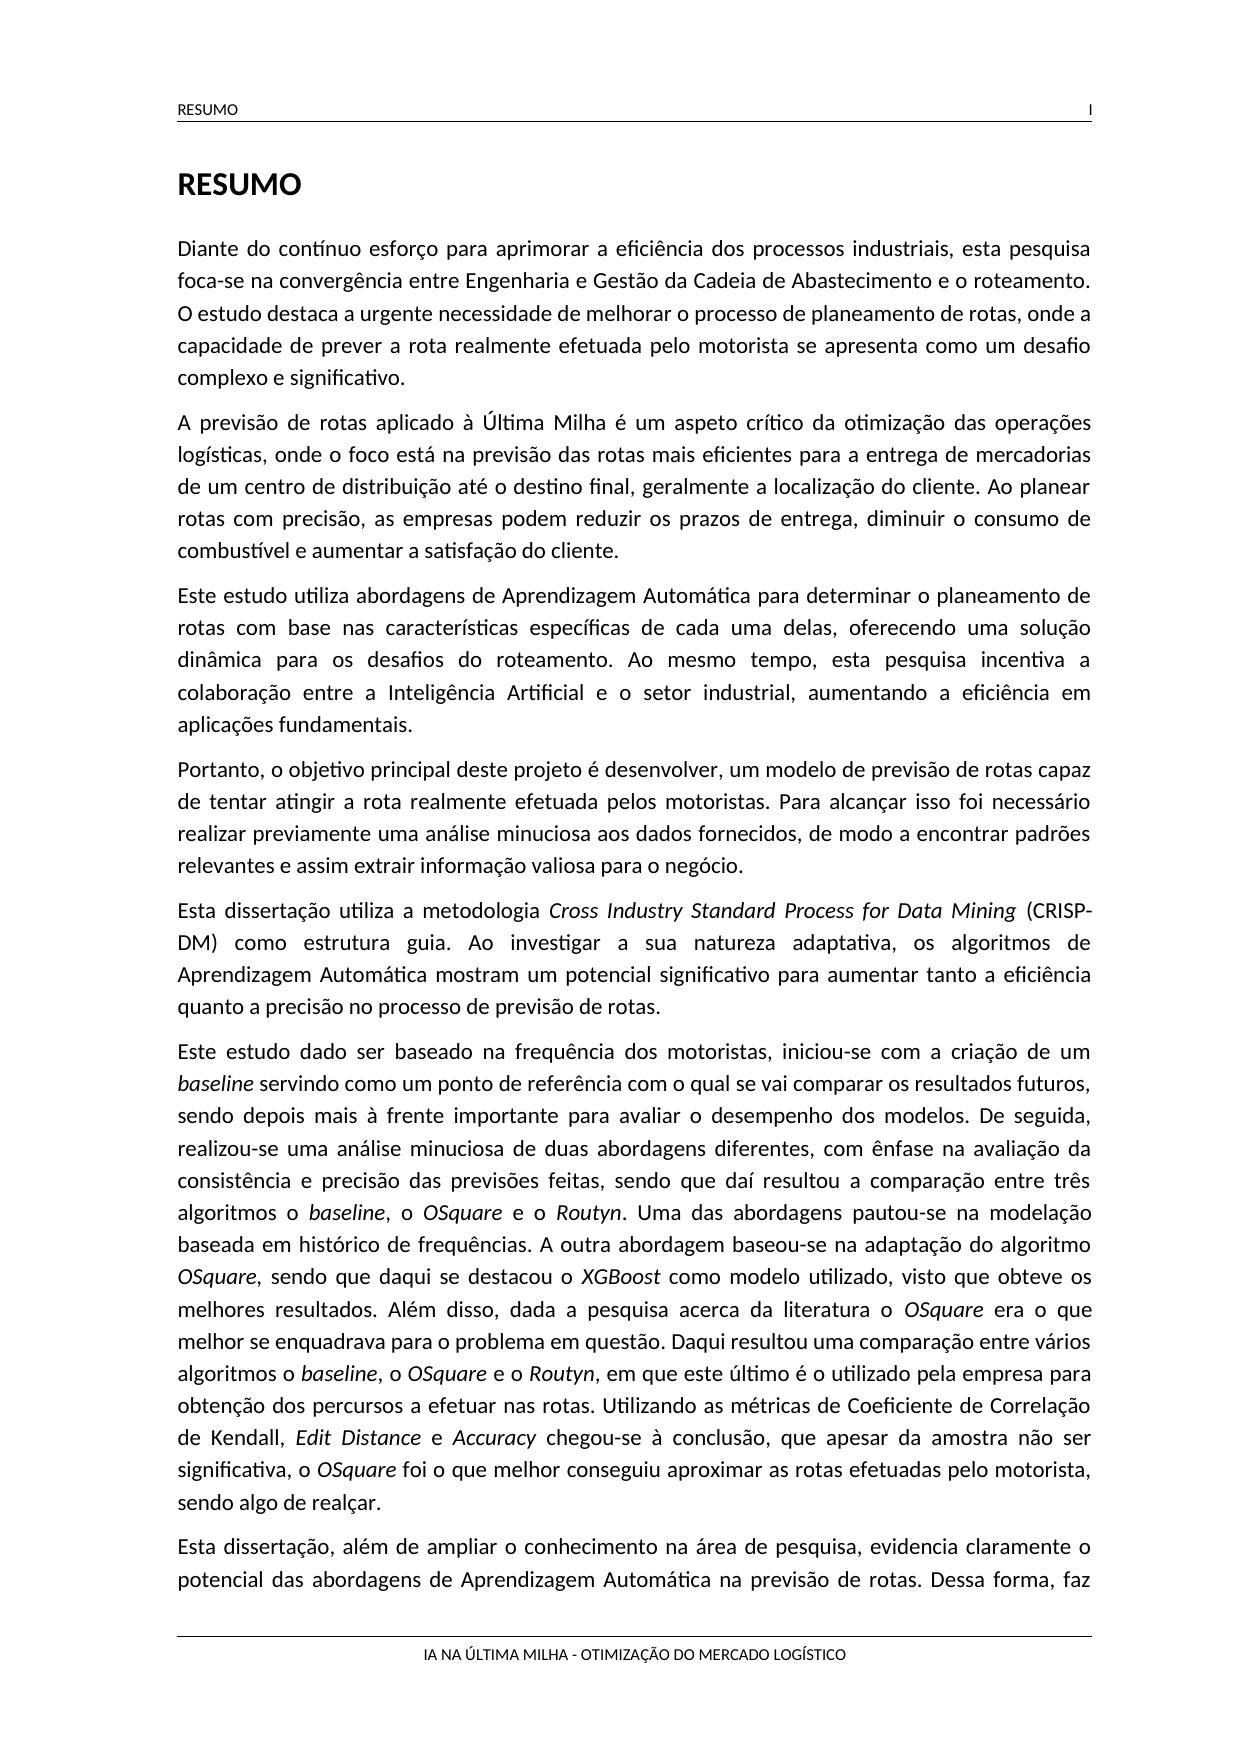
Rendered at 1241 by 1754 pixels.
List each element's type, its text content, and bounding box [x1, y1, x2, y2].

text Diante do contínuo esforço para aprimorar a eficiência dos processos industriais, esta pesquisa foca-se na convergência entre Engenharia e Gestão da Cadeia de Abastecimento e o roteamento. O estudo destaca a urgente necessidade de melhorar o processo de planeamento de rotas, onde a capacidade de prever a rota realmente efetuada pelo motorista se apresenta como um desafio complexo e significativo. [177, 234, 1092, 391]
text RESUMO [177, 163, 1092, 203]
text Este estudo dado ser baseado na frequência dos motoristas, iniciou-se com a criação de um baseline servindo como um ponto de referência com o qual se vai comparar os resultados futuros, sendo depois mais à frente importante para avaliar o desempenho dos modelos. De seguida, realizou-se uma análise minuciosa de duas abordagens diferentes, com ênfase na avaliação da consistência e precisão das previsões feitas, sendo que daí resultou a comparação entre três algoritmos o baseline, o OSquare e o Routyn. Uma das abordagens pautou-se na modelação baseada em histórico de frequências. A outra abordagem baseou-se na adaptação do algoritmo OSquare, sendo que daqui se destacou o XGBoost como modelo utilizado, visto que obteve os melhores resultados. Além disso, dada a pesquisa acerca da literatura o OSquare era o que melhor se enquadrava para o problema em questão. Daqui resultou uma comparação entre vários algoritmos o baseline, o OSquare e o Routyn, em que este último é o utilizado pela empresa para obtenção dos percursos a efetuar nas rotas. Utilizando as métricas de Coeficiente de Correlação de Kendall, Edit Distance e Accuracy chegou-se à conclusão, que apesar da amostra não ser significativa, o OSquare foi o que melhor conseguiu aproximar as rotas efetuadas pelo motorista, sendo algo de realçar. [177, 1037, 1092, 1516]
text Este estudo utiliza abordagens de Aprendizagem Automática para determinar o planeamento de rotas com base nas características específicas de cada uma delas, oferecendo uma solução dinâmica para os desafios do roteamento. Ao mesmo tempo, esta pesquisa incentiva a colaboração entre a Inteligência Artificial e o setor industrial, aumentando a eficiência em aplicações fundamentais. [177, 581, 1092, 738]
text A previsão de rotas aplicado à Última Milha é um aspeto crítico da otimização das operações logísticas, onde o foco está na previsão das rotas mais eficientes para a entrega de mercadorias de um centro de distribuição até o destino final, geralmente a localização do cliente. Ao planear rotas com precisão, as empresas podem reduzir os prazos de entrega, diminuir o consumo de combustível e aumentar a satisfação do cliente. [177, 408, 1092, 564]
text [177, 1532, 1092, 1593]
text Esta dissertação utiliza a metodologia Cross Industry Standard Process for Data Mining (CRISP-DM) como estrutura guia. Ao investigar a sua natureza adaptativa, os algoritmos de Aprendizagem Automática mostram um potencial significativo para aumentar tanto a eficiência quanto a precisão no processo de previsão de rotas. [177, 896, 1092, 1021]
text Portanto, o objetivo principal deste projeto é desenvolver, um modelo de previsão de rotas capaz de tentar atingir a rota realmente efetuada pelos motoristas. Para alcançar isso foi necessário realizar previamente uma análise minuciosa aos dados fornecidos, de modo a encontrar padrões relevantes e assim extrair informação valiosa para o negócio. [177, 755, 1092, 879]
